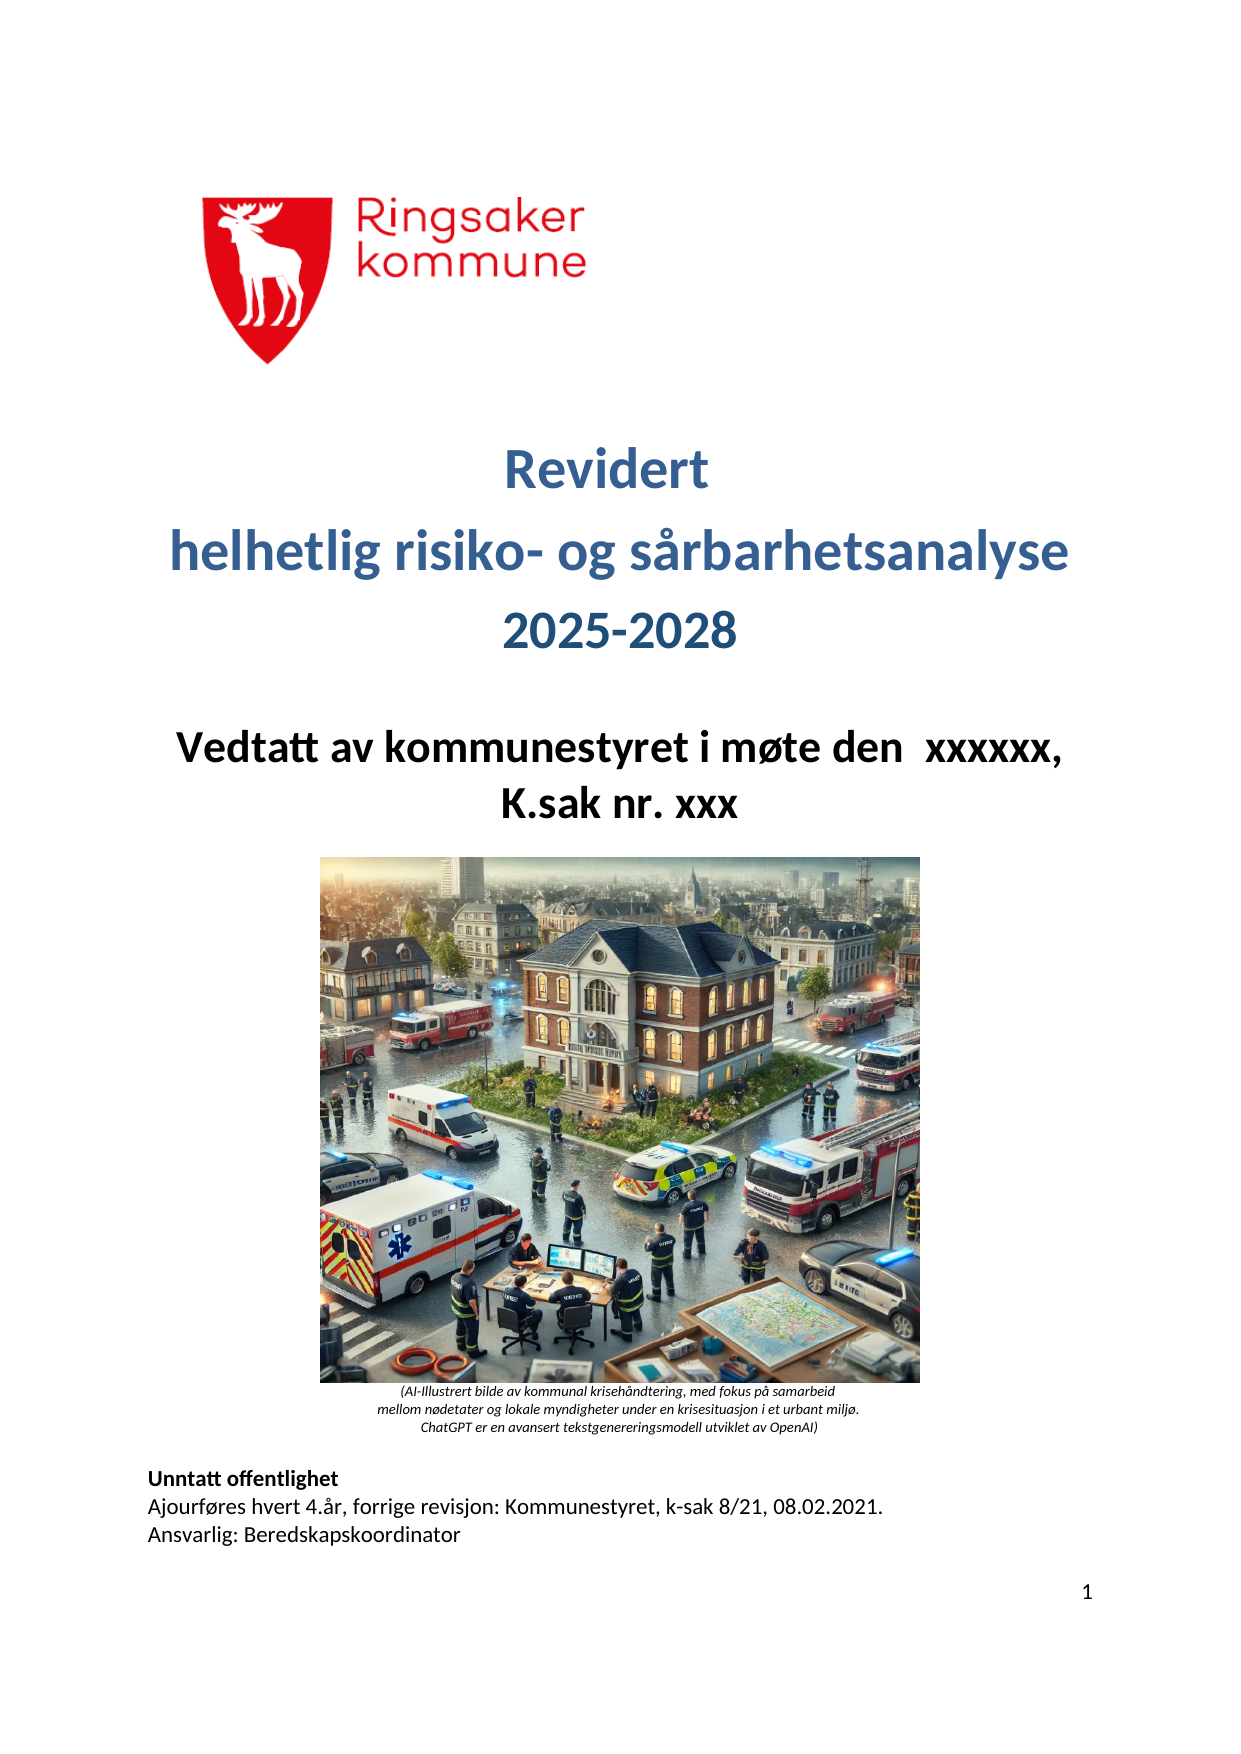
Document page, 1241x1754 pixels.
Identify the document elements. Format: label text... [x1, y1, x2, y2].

text Unntatt offentlighet [148, 1464, 1093, 1492]
picture [192, 197, 647, 378]
text Revidert helhetlig risiko- og sårbarhetsanalyse [148, 432, 1093, 585]
text 2025-2028 [148, 596, 1093, 690]
text Ajourføres hvert 4.år, forrige revisjon: Kommunestyret, k-sak 8/21, 08.02.2021. [148, 1492, 1093, 1520]
picture [320, 857, 920, 1383]
text Ansvarlig: Beredskapskoordinator [148, 1520, 1093, 1548]
text (AI-Illustrert bilde av kommunal krisehåndtering, med fokus på samarbeid mellom nødetater og lokale myndigheter under en krisesituasjon i et urbant miljø. ChatGPT er en avansert tekstgenereringsmodell utviklet av OpenAI) [148, 1383, 1093, 1436]
text Vedtatt av kommunestyret i møte den xxxxxx, K.sak nr. xxx [148, 718, 1093, 829]
